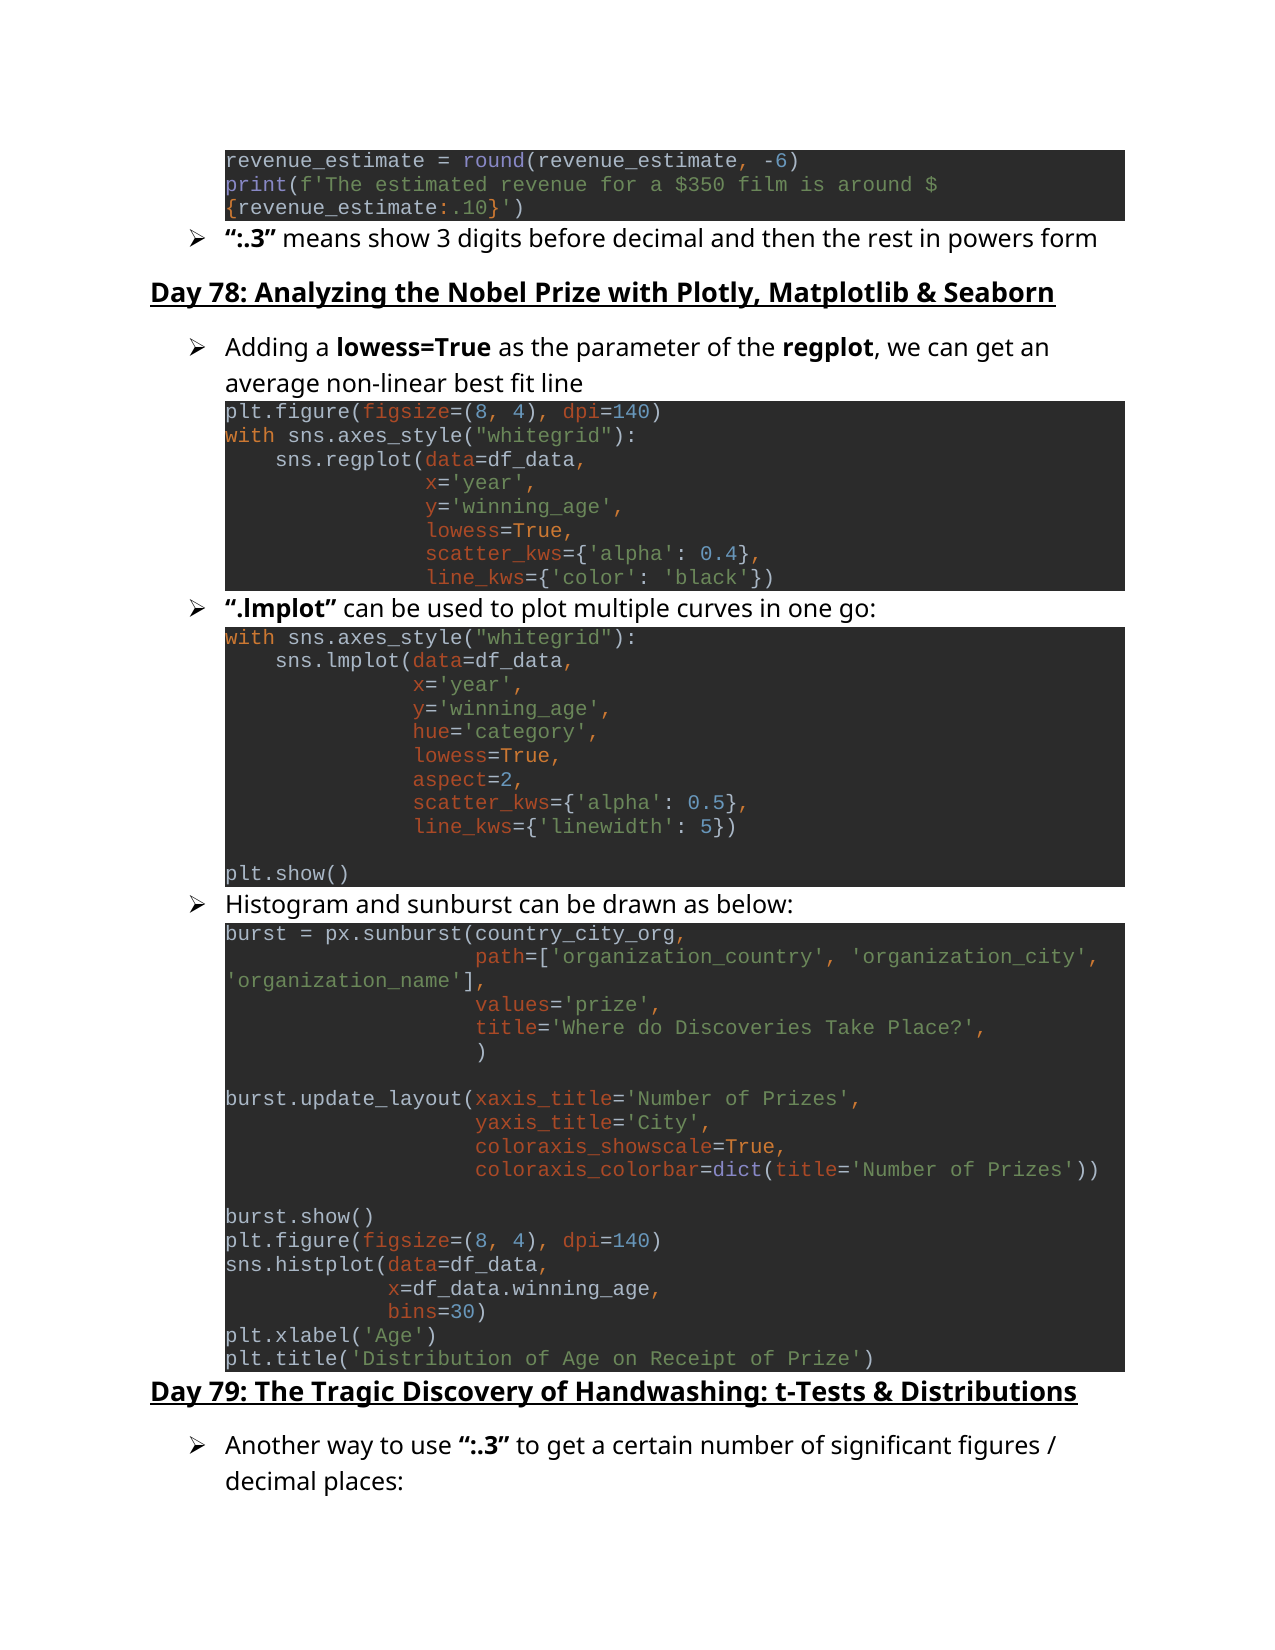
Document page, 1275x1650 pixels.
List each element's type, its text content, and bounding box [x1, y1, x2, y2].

text Day 79: The Tragic Discovery of Handwashing: t-Tests & Distributions [150, 1372, 1125, 1409]
list “:.3” means show 3 digits before decimal and then the rest in powers form [187, 221, 1125, 255]
list Another way to use “:.3” to get a certain number of significant figures / decimal places: [187, 1428, 1125, 1498]
list burst = px.sunburst(country_city_org, path=['organization_country', 'organization_city', 'organization_name'], values='prize', title='Where do Discoveries Take Place?', ) burst.update_layout(xaxis_title='Number of Prizes', yaxis_title='City', coloraxis_showscale=True, coloraxis_colorbar=dict(title='Number of Prizes')) burst.show() [225, 923, 1125, 1230]
list Adding a lowess=True as the parameter of the regplot, we can get an average non-linear best fit line [187, 329, 1125, 399]
list Histogram and sunburst can be drawn as below: [187, 887, 1125, 921]
text Day 78: Analyzing the Nobel Prize with Plotly, Matplotlib & Seaborn [150, 274, 1125, 311]
list “.lmplot” can be used to plot multiple curves in one go: [187, 591, 1125, 625]
list with sns.axes_style("whitegrid"): sns.lmplot(data=df_data, x='year', y='winning_age', hue='category', lowess=True, aspect=2, scatter_kws={'alpha': 0.5}, line_kws={'linewidth': 5}) plt.show() [225, 627, 1125, 887]
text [225, 150, 1125, 221]
list plt.figure(figsize=(8, 4), dpi=140) with sns.axes_style("whitegrid"): sns.regplot(data=df_data, x='year', y='winning_age', lowess=True, scatter_kws={'alpha': 0.4}, line_kws={'color': 'black'}) [225, 401, 1125, 591]
list plt.figure(figsize=(8, 4), dpi=140) sns.histplot(data=df_data, x=df_data.winning_age, bins=30) plt.xlabel('Age') plt.title('Distribution of Age on Receipt of Prize') [225, 1230, 1125, 1372]
